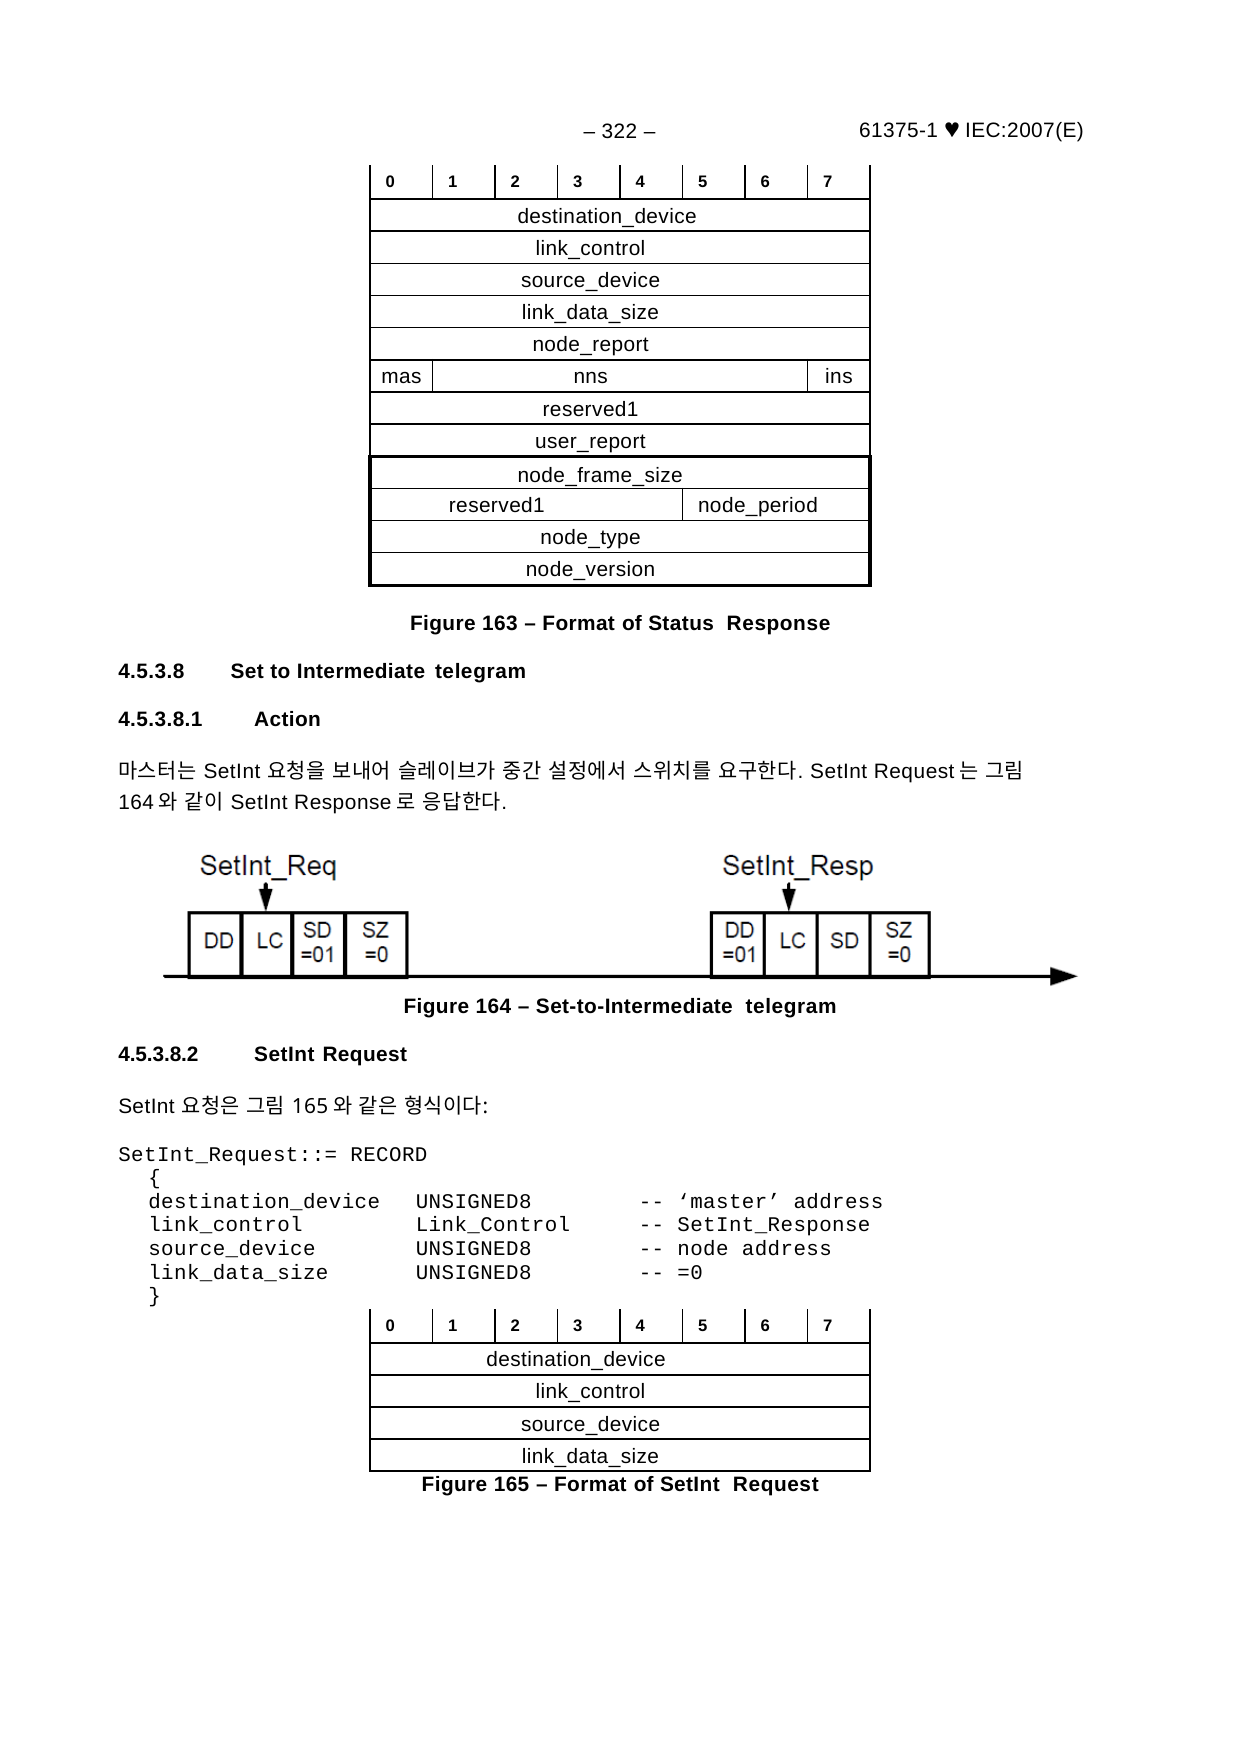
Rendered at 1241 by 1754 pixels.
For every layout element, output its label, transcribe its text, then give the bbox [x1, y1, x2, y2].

table_cell node_period [683, 489, 868, 520]
table_cell mas [371, 361, 432, 391]
table_cell node_report [371, 328, 869, 359]
text SetInt_Request::= RECORD [118, 1143, 1063, 1167]
table_header 3 [558, 1309, 619, 1342]
table_header 0 [371, 165, 432, 198]
text link_data_size UNSIGNED8 -- =0 [103, 1262, 1137, 1285]
text Figure 165 – Format of SetInt Request [103, 1472, 1137, 1496]
table_cell destination_device [371, 200, 869, 230]
table_header 4 [621, 165, 682, 198]
table_header 0 [371, 1309, 432, 1342]
table_header 1 [433, 1309, 494, 1342]
subtitle Set to Intermediate telegram [118, 659, 1137, 683]
picture [103, 839, 1137, 994]
table_header 1 [433, 165, 494, 198]
table_header 5 [683, 165, 744, 198]
text destination_device UNSIGNED8 -- ‘master’ address [103, 1191, 1137, 1214]
subtitle Action [118, 707, 1137, 731]
table_cell ins [808, 361, 869, 391]
table_header 6 [746, 165, 807, 198]
table_header 6 [746, 1309, 807, 1342]
text Figure 163 – Format of Status Response [103, 611, 1137, 635]
text link_control Link_Control -- SetInt_Response [103, 1214, 1137, 1238]
table_header 5 [683, 1309, 744, 1342]
table_cell user_report [371, 425, 869, 455]
table_cell nns [433, 361, 807, 391]
text source_device UNSIGNED8 -- node address [103, 1238, 1137, 1262]
table_cell node_frame_size [372, 458, 868, 488]
text SetInt 요청은 그림 165와 같은 형식이다: [118, 1089, 1063, 1119]
table_cell link_control [371, 232, 869, 262]
text Figure 164 – Set-to-Intermediate telegram [103, 994, 1137, 1017]
table_cell destination_device [371, 1344, 869, 1374]
table_cell node_version [372, 553, 868, 584]
subtitle SetInt Request [118, 1041, 1137, 1065]
table_cell source_device [371, 264, 869, 294]
table_header 7 [808, 1309, 869, 1342]
table_header 7 [808, 165, 869, 198]
table_cell reserved1 [371, 393, 869, 423]
table_header 2 [496, 165, 557, 198]
table_cell link_data_size [371, 296, 869, 327]
table_cell node_type [372, 521, 868, 552]
text } [118, 1285, 1063, 1309]
table_header 4 [621, 1309, 682, 1342]
table_header 3 [558, 165, 619, 198]
table_header 2 [496, 1309, 557, 1342]
text 마스터는 SetInt 요청을 보내어 슬레이브가 중간 설정에서 스위치를 요구한다. SetInt Request는 그림 164와 같이 SetInt Response로 응답한다. [118, 755, 1063, 815]
table_cell reserved1 [372, 489, 682, 520]
table_cell link_data_size [371, 1440, 869, 1470]
table_cell link_control [371, 1376, 869, 1406]
table_cell source_device [371, 1408, 869, 1438]
text { [118, 1167, 1063, 1191]
